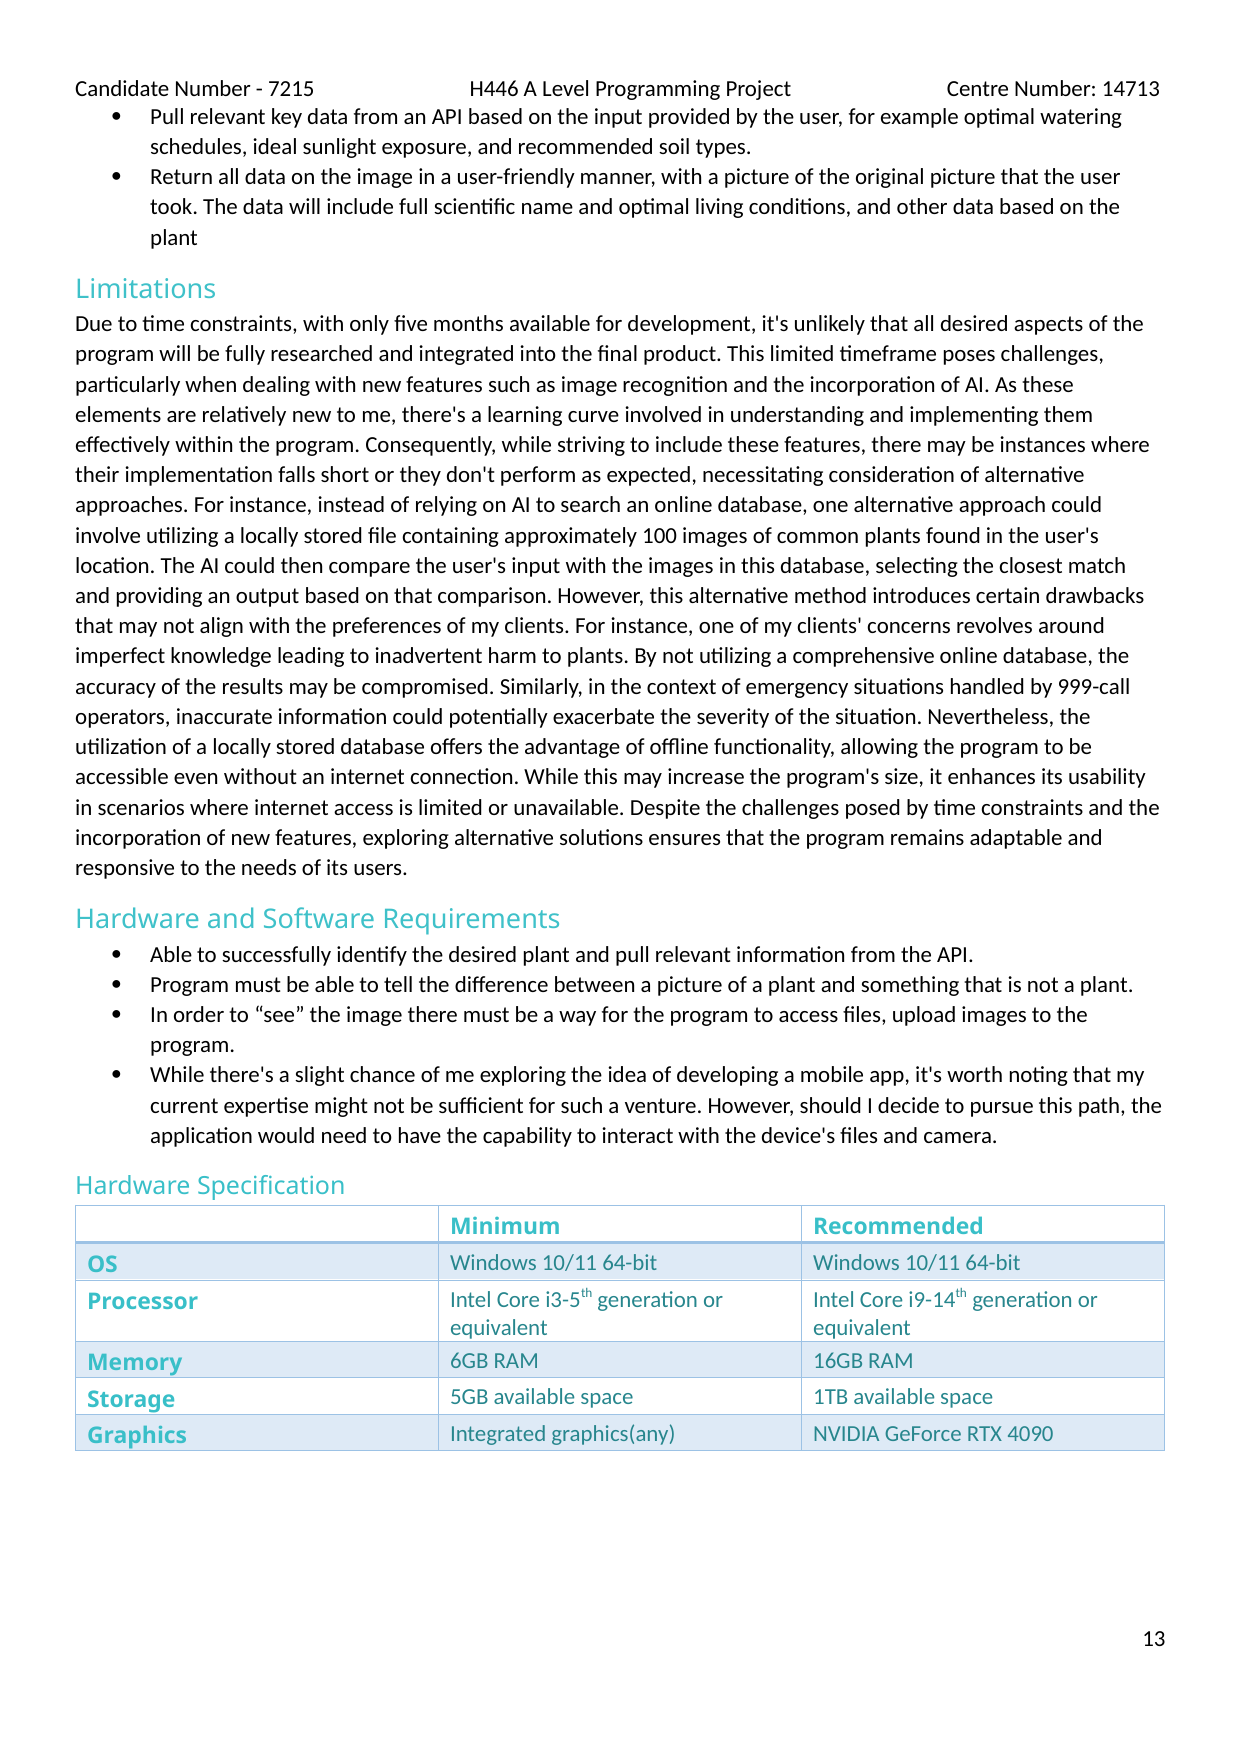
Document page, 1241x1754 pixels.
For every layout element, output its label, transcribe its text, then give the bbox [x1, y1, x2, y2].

table_cell 16GB RAM [802, 1342, 1164, 1377]
table_cell 5GB available space [439, 1378, 801, 1414]
table_cell NVIDIA GeForce RTX 4090 [802, 1415, 1164, 1450]
table_header Recommended [802, 1206, 1164, 1241]
list Able to successfully identify the desired plant and pull relevant information from the API. [112, 940, 1165, 968]
list Return all data on the image in a user-friendly manner, with a picture of the original picture that the user took. The data will include full scientific name and optimal living conditions, and other data based on the plant [112, 162, 1165, 251]
subtitle Limitations [75, 269, 1165, 306]
table_cell 1TB available space [802, 1378, 1164, 1414]
table_cell Intel Core i3-5th generation or equivalent [439, 1281, 801, 1341]
table_cell Intel Core i9-14th generation or equivalent [802, 1281, 1164, 1341]
list While there's a slight chance of me exploring the idea of developing a mobile app, it's worth noting that my current expertise might not be sufficient for such a venture. However, should I decide to pursue this path, the application would need to have the capability to interact with the device's files and camera. [112, 1061, 1165, 1149]
list Pull relevant key data from an API based on the input provided by the user, for example optimal watering schedules, ideal sunlight exposure, and recommended soil types. [112, 102, 1165, 160]
subtitle Hardware Specification [75, 1168, 1165, 1202]
table_cell Windows 10/11 64-bit [802, 1244, 1164, 1279]
table_header [76, 1206, 438, 1241]
list Program must be able to tell the difference between a picture of a plant and something that is not a plant. [112, 970, 1165, 998]
table_cell Processor [76, 1281, 438, 1341]
table_cell Graphics [76, 1415, 438, 1450]
text Due to time constraints, with only five months available for development, it's unlikely that all desired aspects of the program will be fully researched and integrated into the final product. This limited timeframe poses challenges, particularly when dealing with new features such as image recognition and the incorporation of AI. As these elements are relatively new to me, there's a learning curve involved in understanding and implementing them effectively within the program. Consequently, while striving to include these features, there may be instances where their implementation falls short or they don't perform as expected, necessitating consideration of alternative approaches. For instance, instead of relying on AI to search an online database, one alternative approach could involve utilizing a locally stored file containing approximately 100 images of common plants found in the user's location. The AI could then compare the user's input with the images in this database, selecting the closest match and providing an output based on that comparison. However, this alternative method introduces certain drawbacks that may not align with the preferences of my clients. For instance, one of my clients' concerns revolves around imperfect knowledge leading to inadvertent harm to plants. By not utilizing a comprehensive online database, the accuracy of the results may be compromised. Similarly, in the context of emergency situations handled by 999-call operators, inaccurate information could potentially exacerbate the severity of the situation. Nevertheless, the utilization of a locally stored database offers the advantage of offline functionality, allowing the program to be accessible even without an internet connection. While this may increase the program's size, it enhances its usability in scenarios where internet access is limited or unavailable. Despite the challenges posed by time constraints and the incorporation of new features, exploring alternative solutions ensures that the program remains adaptable and responsive to the needs of its users. [75, 309, 1165, 881]
table_cell Storage [76, 1378, 438, 1414]
table_cell Windows 10/11 64-bit [439, 1244, 801, 1279]
table_cell OS [76, 1244, 438, 1279]
table_cell 6GB RAM [439, 1342, 801, 1377]
table_header Minimum [439, 1206, 801, 1241]
list In order to “see” the image there must be a way for the program to access files, upload images to the program. [112, 1000, 1165, 1058]
table_cell Integrated graphics(any) [439, 1415, 801, 1450]
subtitle Hardware and Software Requirements [75, 900, 1165, 937]
table_cell Memory [76, 1342, 438, 1377]
